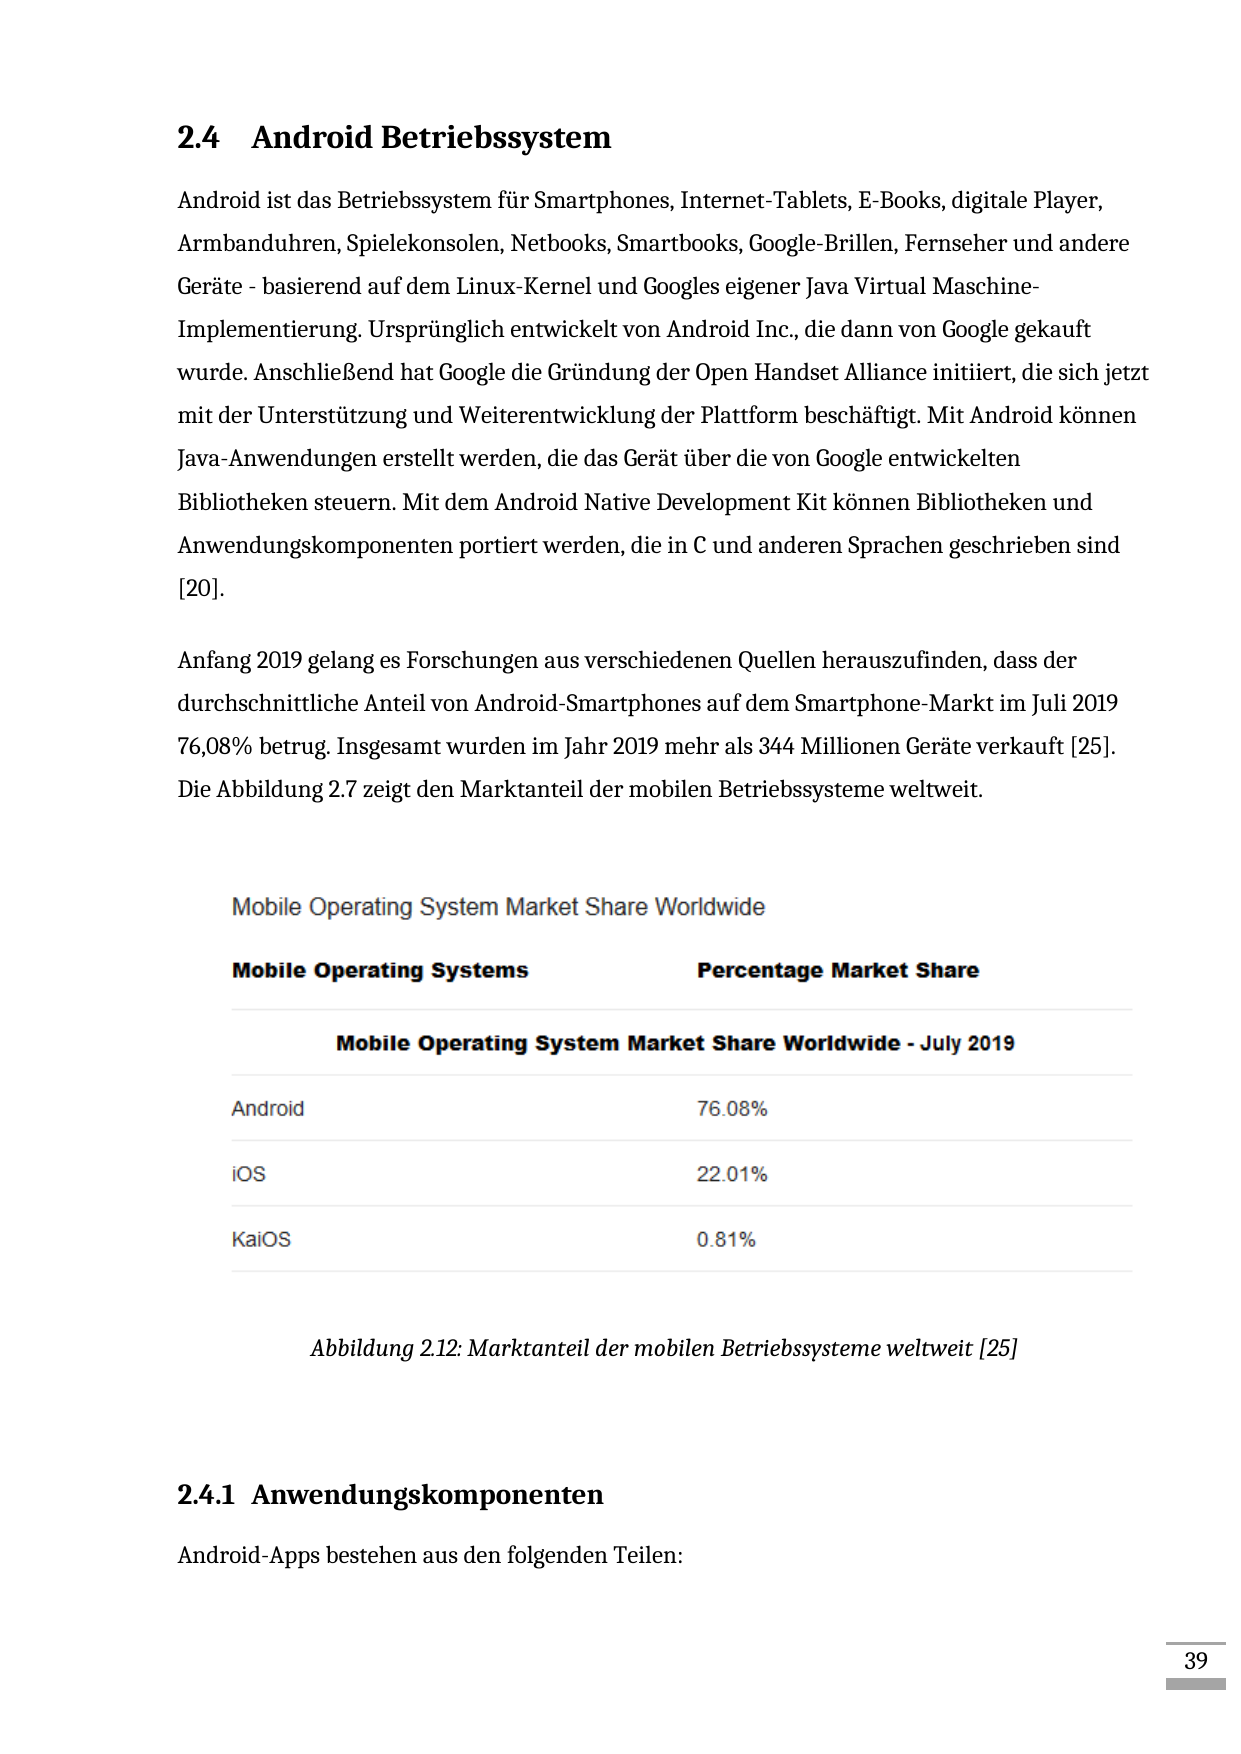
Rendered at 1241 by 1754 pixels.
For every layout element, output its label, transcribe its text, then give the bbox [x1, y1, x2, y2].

subtitle Android Betriebssystem [177, 118, 1152, 156]
text Anfang 2019 gelang es Forschungen aus verschiedenen Quellen herauszufinden, dass der durchschnittliche Anteil von Android-Smartphones auf dem Smartphone-Markt im Juli 2019 76,08% betrug. Insgesamt wurden im Jahr 2019 mehr als 344 Millionen Geräte verkauft [25]. Die Abbildung 2.7 zeigt den Marktanteil der mobilen Betriebssysteme weltweit. [177, 646, 1152, 804]
text Android-Apps bestehen aus den folgenden Teilen: [177, 1541, 1152, 1569]
subtitle Anwendungskomponenten [177, 1478, 1152, 1512]
text Android ist das Betriebssystem für Smartphones, Internet-Tablets, E-Books, digitale Player, Armbanduhren, Spielekonsolen, Netbooks, Smartbooks, Google-Brillen, Fernseher und andere Geräte - basierend auf dem Linux-Kernel und Googles eigener Java Virtual Maschine-Implementierung. Ursprünglich entwickelt von Android Inc., die dann von Google gekauft wurde. Anschließend hat Google die Gründung der Open Handset Alliance initiiert, die sich jetzt mit der Unterstützung und Weiterentwicklung der Plattform beschäftigt. Mit Android können Java-Anwendungen erstellt werden, die das Gerät über die von Google entwickelten Bibliotheken steuern. Mit dem Android Native Development Kit können Bibliotheken und Anwendungskomponenten portiert werden, die in C und anderen Sprachen geschrieben sind [20]. [177, 186, 1152, 602]
picture [177, 847, 1152, 1290]
